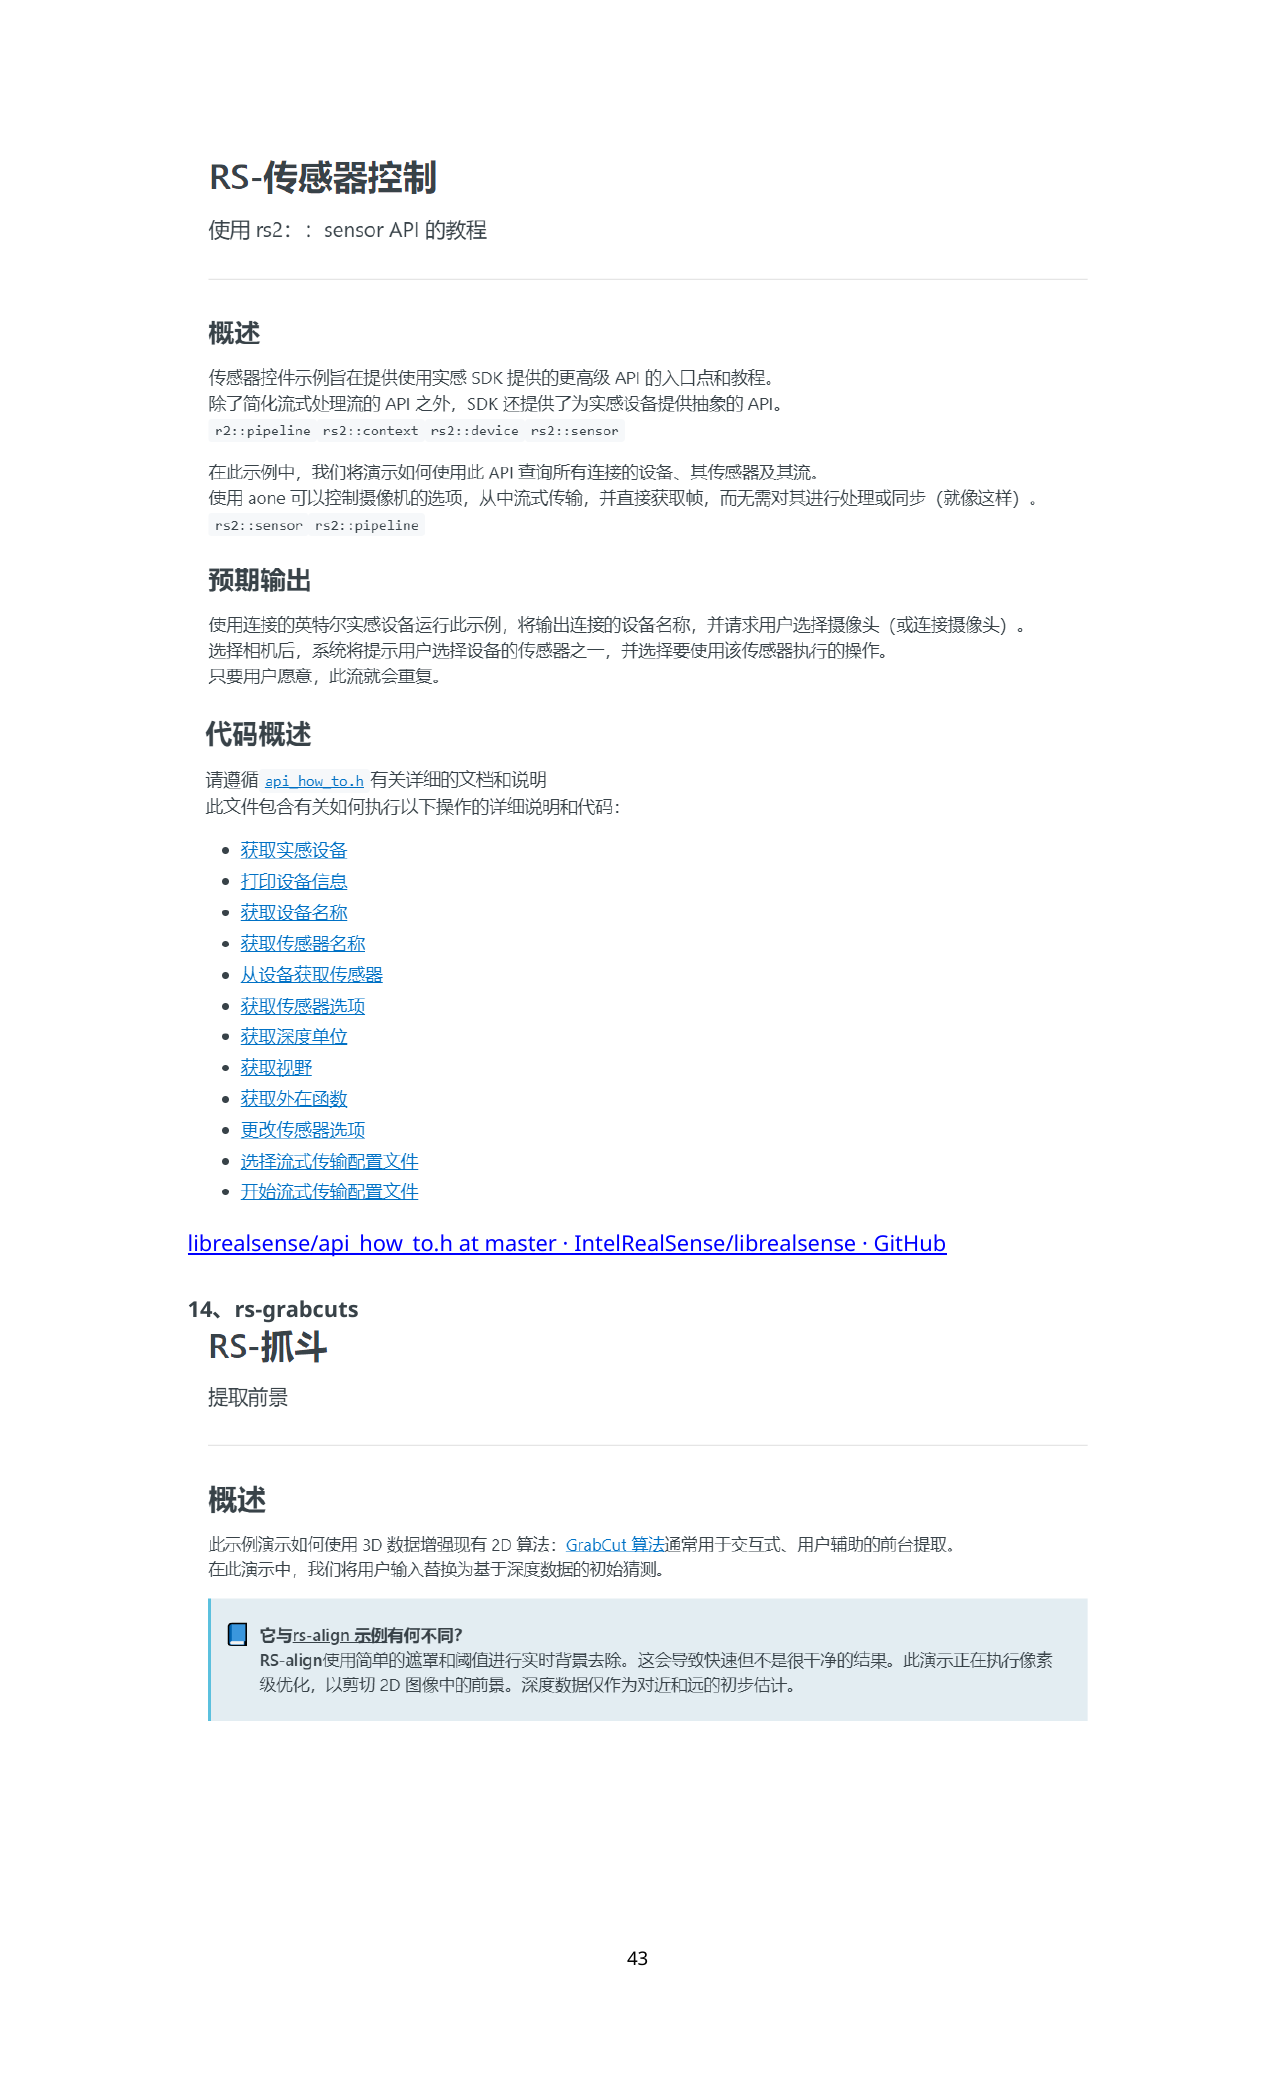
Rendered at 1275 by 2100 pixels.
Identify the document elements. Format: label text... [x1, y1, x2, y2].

text librealsense/api_how_to.h at master · IntelRealSense/librealsense · GitHub [187, 1227, 1087, 1259]
picture [187, 154, 1088, 692]
subtitle 14、rs-grabcuts [187, 1292, 1087, 1324]
picture [187, 706, 1088, 1208]
picture [187, 1324, 1088, 1748]
